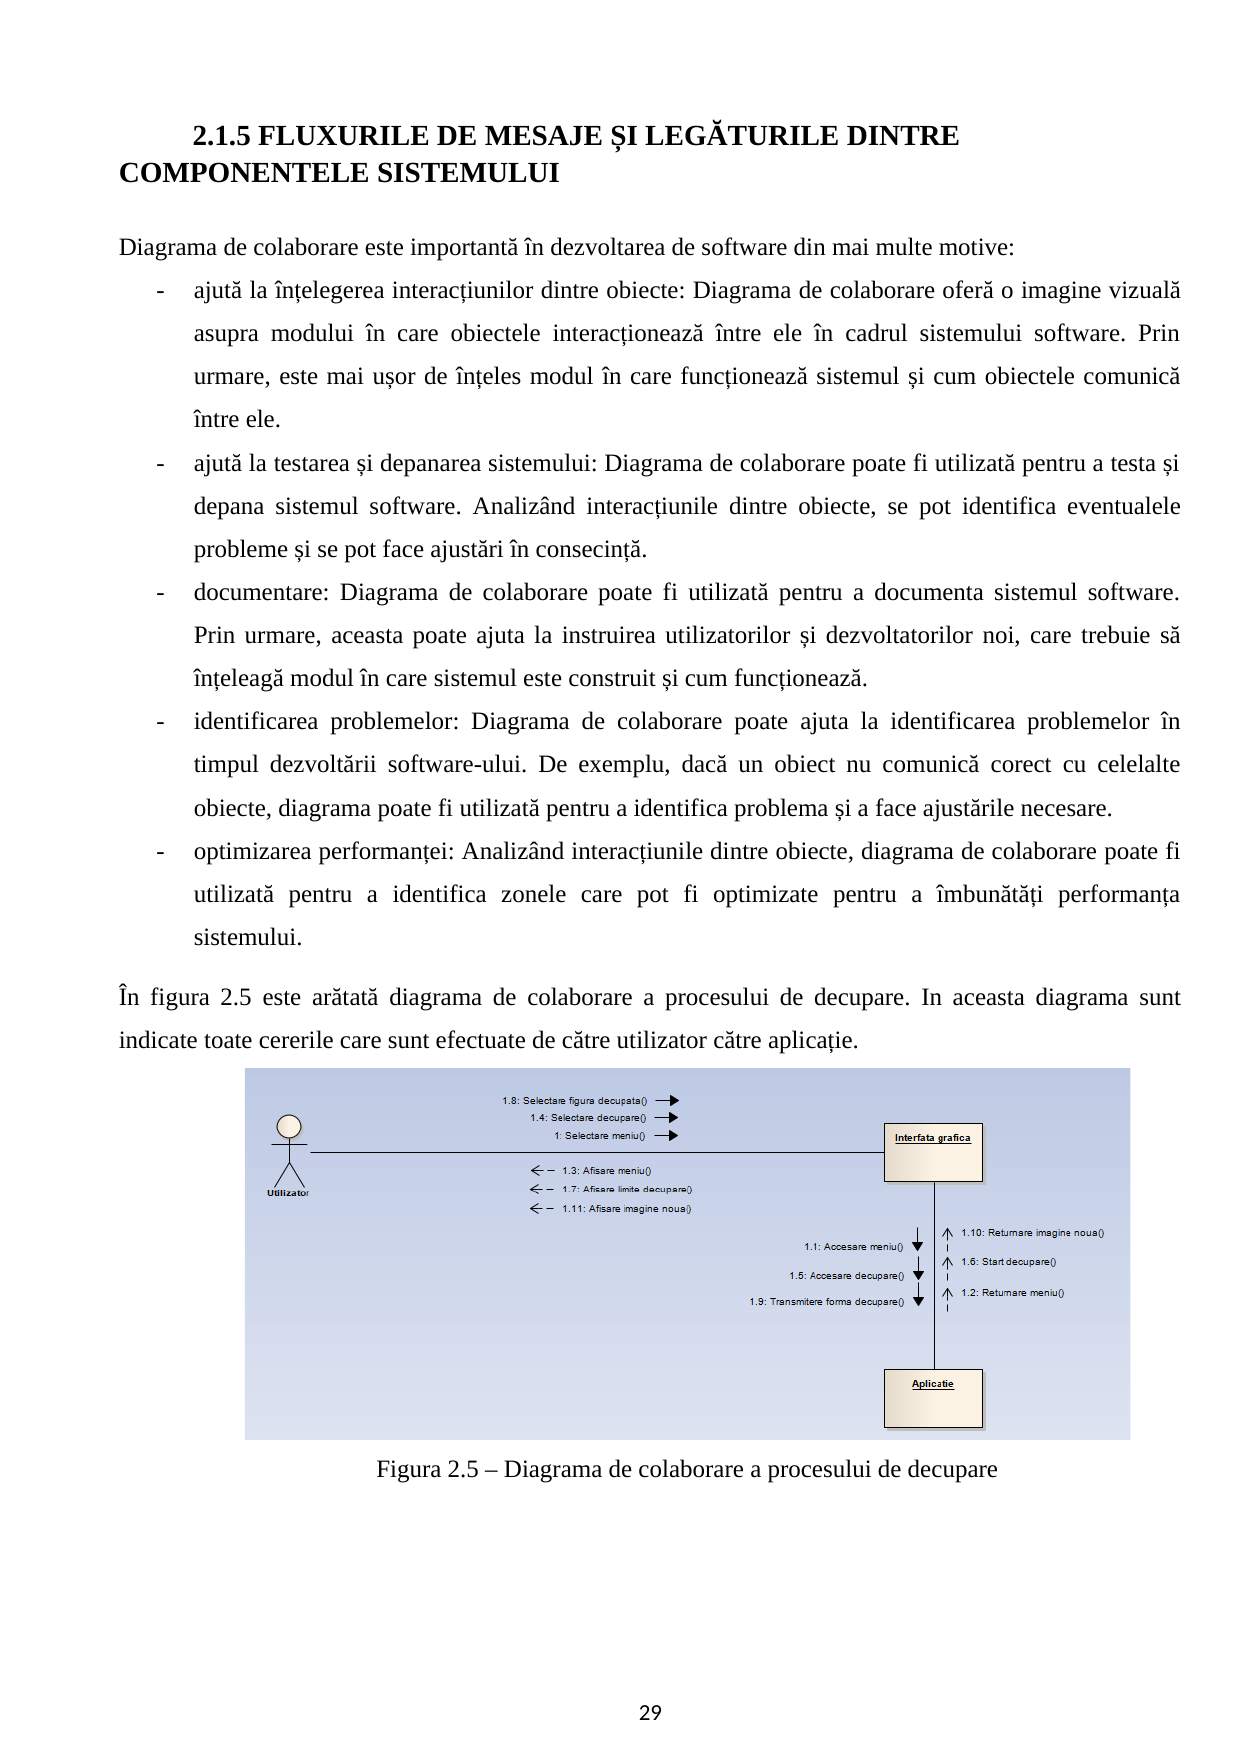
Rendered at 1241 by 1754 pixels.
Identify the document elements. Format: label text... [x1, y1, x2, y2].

list identificarea problemelor: Diagrama de colaborare poate ajuta la identificarea problemelor în timpul dezvoltării software-ului. De exemplu, dacă un obiect nu comunică corect cu celelalte obiecte, diagrama poate fi utilizată pentru a identifica problema și a face ajustările necesare. [156, 706, 1182, 821]
text În figura 2.5 este arătată diagrama de colaborare a procesului de decupare. In aceasta diagrama sunt indicate toate cererile care sunt efectuate de către utilizator către aplicație. [118, 982, 1182, 1054]
list ajută la testarea și depanarea sistemului: Diagrama de colaborare poate fi utilizată pentru a testa și depana sistemul software. Analizând interacțiunile dintre obiecte, se pot identifica eventualele probleme și se pot face ajustări în consecință. [156, 448, 1182, 563]
list optimizarea performanței: Analizând interacțiunile dintre obiecte, diagrama de colaborare poate fi utilizată pentru a identifica zonele care pot fi optimizate pentru a îmbunătăți performanța sistemului. [156, 836, 1182, 951]
list ajută la înțelegerea interacțiunilor dintre obiecte: Diagrama de colaborare oferă o imagine vizuală asupra modului în care obiectele interacționează între ele în cadrul sistemului software. Prin urmare, este mai ușor de înțeles modul în care funcționează sistemul și cum obiectele comunică între ele. [156, 275, 1182, 433]
text Diagrama de colaborare este importantă în dezvoltarea de software din mai multe motive: [118, 232, 1182, 261]
subtitle 2.1.5 FLUXURILE DE MESAJE ȘI LEGĂTURILE DINTRE COMPONENTELE SISTEMULUI [118, 118, 1182, 188]
list documentare: Diagrama de colaborare poate fi utilizată pentru a documenta sistemul software. Prin urmare, aceasta poate ajuta la instruirea utilizatorilor și dezvoltatorilor noi, care trebuie să înțeleagă modul în care sistemul este construit și cum funcționează. [156, 577, 1182, 692]
picture [244, 1068, 1131, 1440]
text Figura 2.5 – Diagrama de colaborare a procesului de decupare [118, 1454, 1182, 1483]
